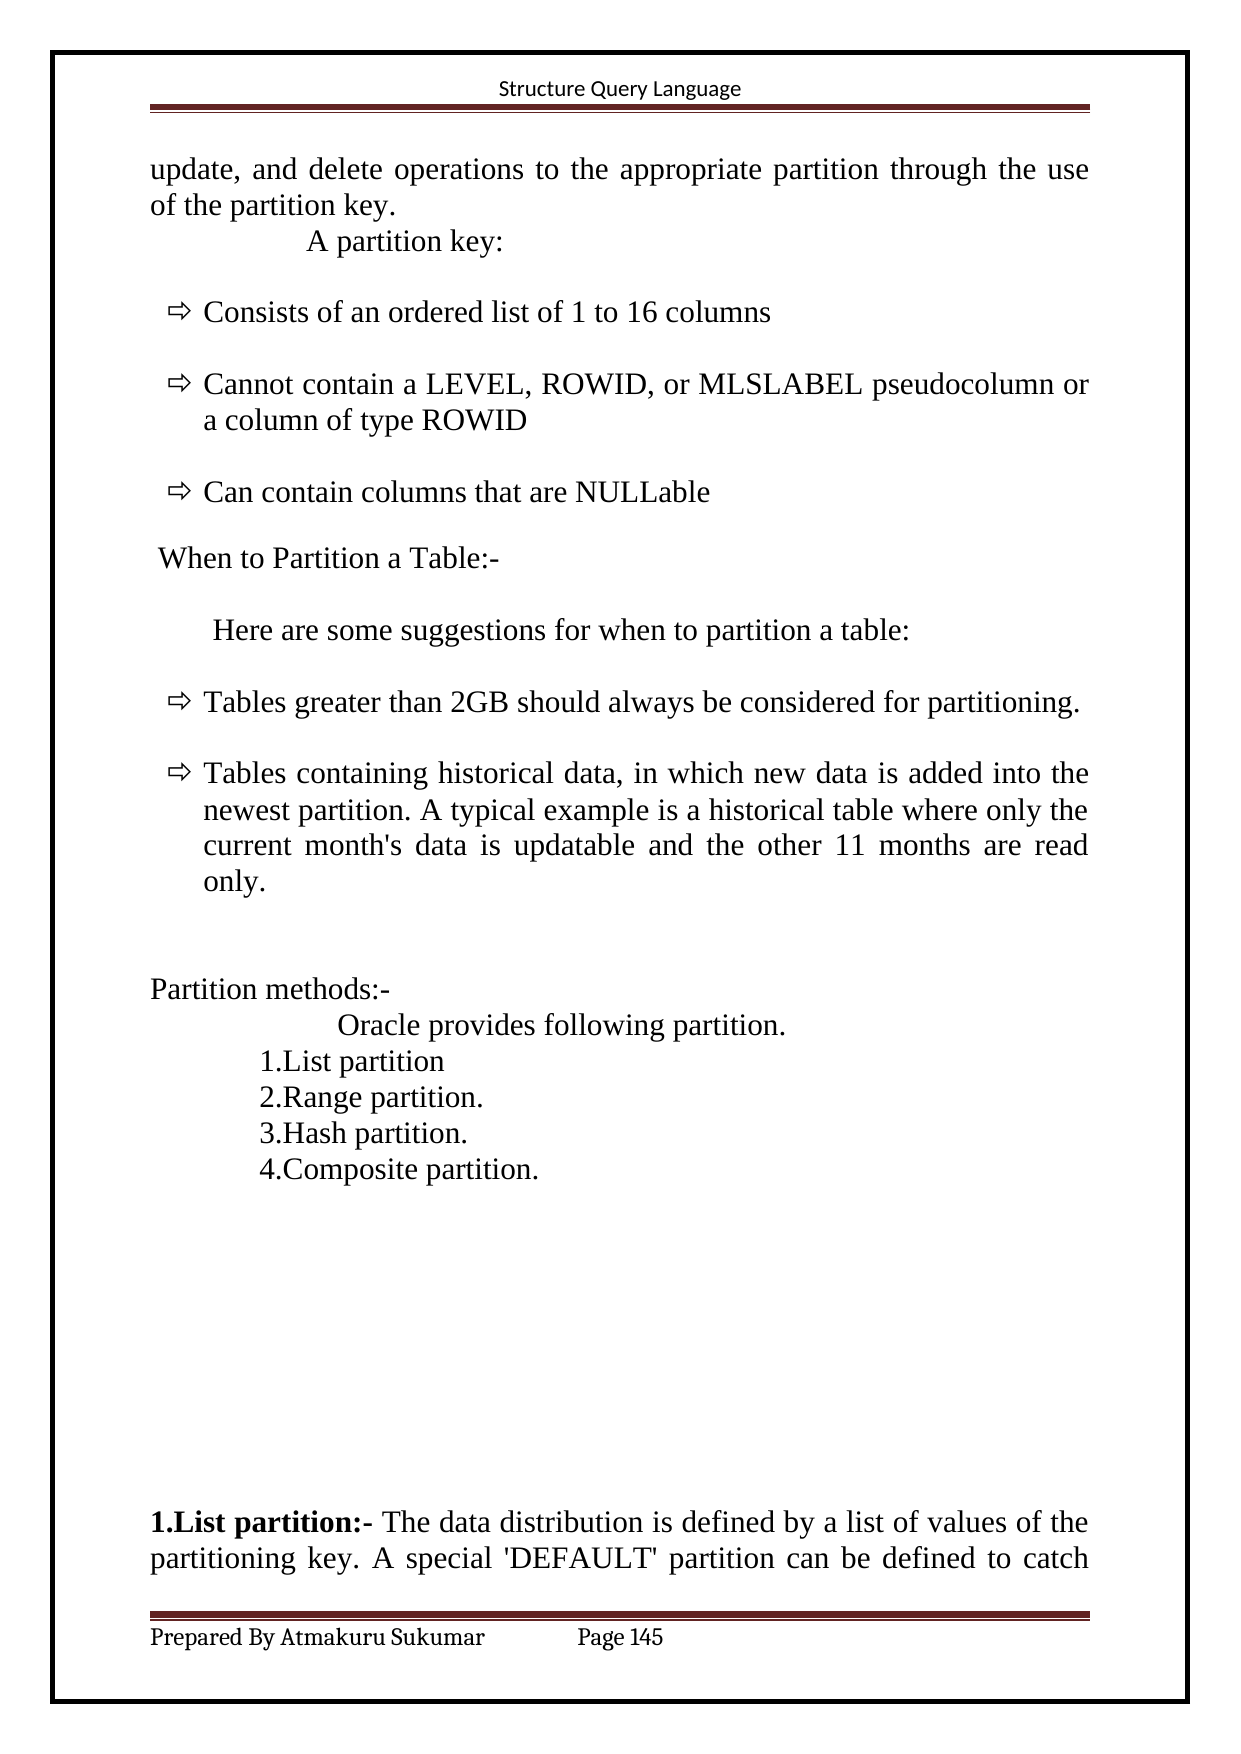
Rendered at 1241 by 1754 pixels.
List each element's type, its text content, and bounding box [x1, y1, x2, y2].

list Consists of an ordered list of 1 to 16 columns [166, 294, 1090, 330]
text 1.List partition [150, 1042, 1090, 1078]
text Here are some suggestions for when to partition a table: [150, 611, 1090, 647]
text 3.Hash partition. [150, 1114, 1090, 1150]
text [150, 1503, 1090, 1575]
text 2.Range partition. [150, 1078, 1090, 1114]
list Can contain columns that are NULLable [166, 473, 1090, 509]
text A partition key: [150, 222, 1090, 258]
list Tables greater than 2GB should always be considered for partitioning. [166, 683, 1090, 719]
text Partition methods:- [150, 970, 1090, 1006]
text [150, 150, 1090, 222]
text When to Partition a Table:- [150, 539, 1090, 575]
list Cannot contain a LEVEL, ROWID, or MLSLABEL pseudocolumn or a column of type ROWID [166, 366, 1090, 437]
list Tables containing historical data, in which new data is added into the newest partition. A typical example is a historical table where only the current month's data is updatable and the other 11 months are read only. [166, 755, 1090, 898]
text 4.Composite partition. [150, 1150, 1090, 1186]
text Oracle provides following partition. [150, 1006, 1090, 1042]
